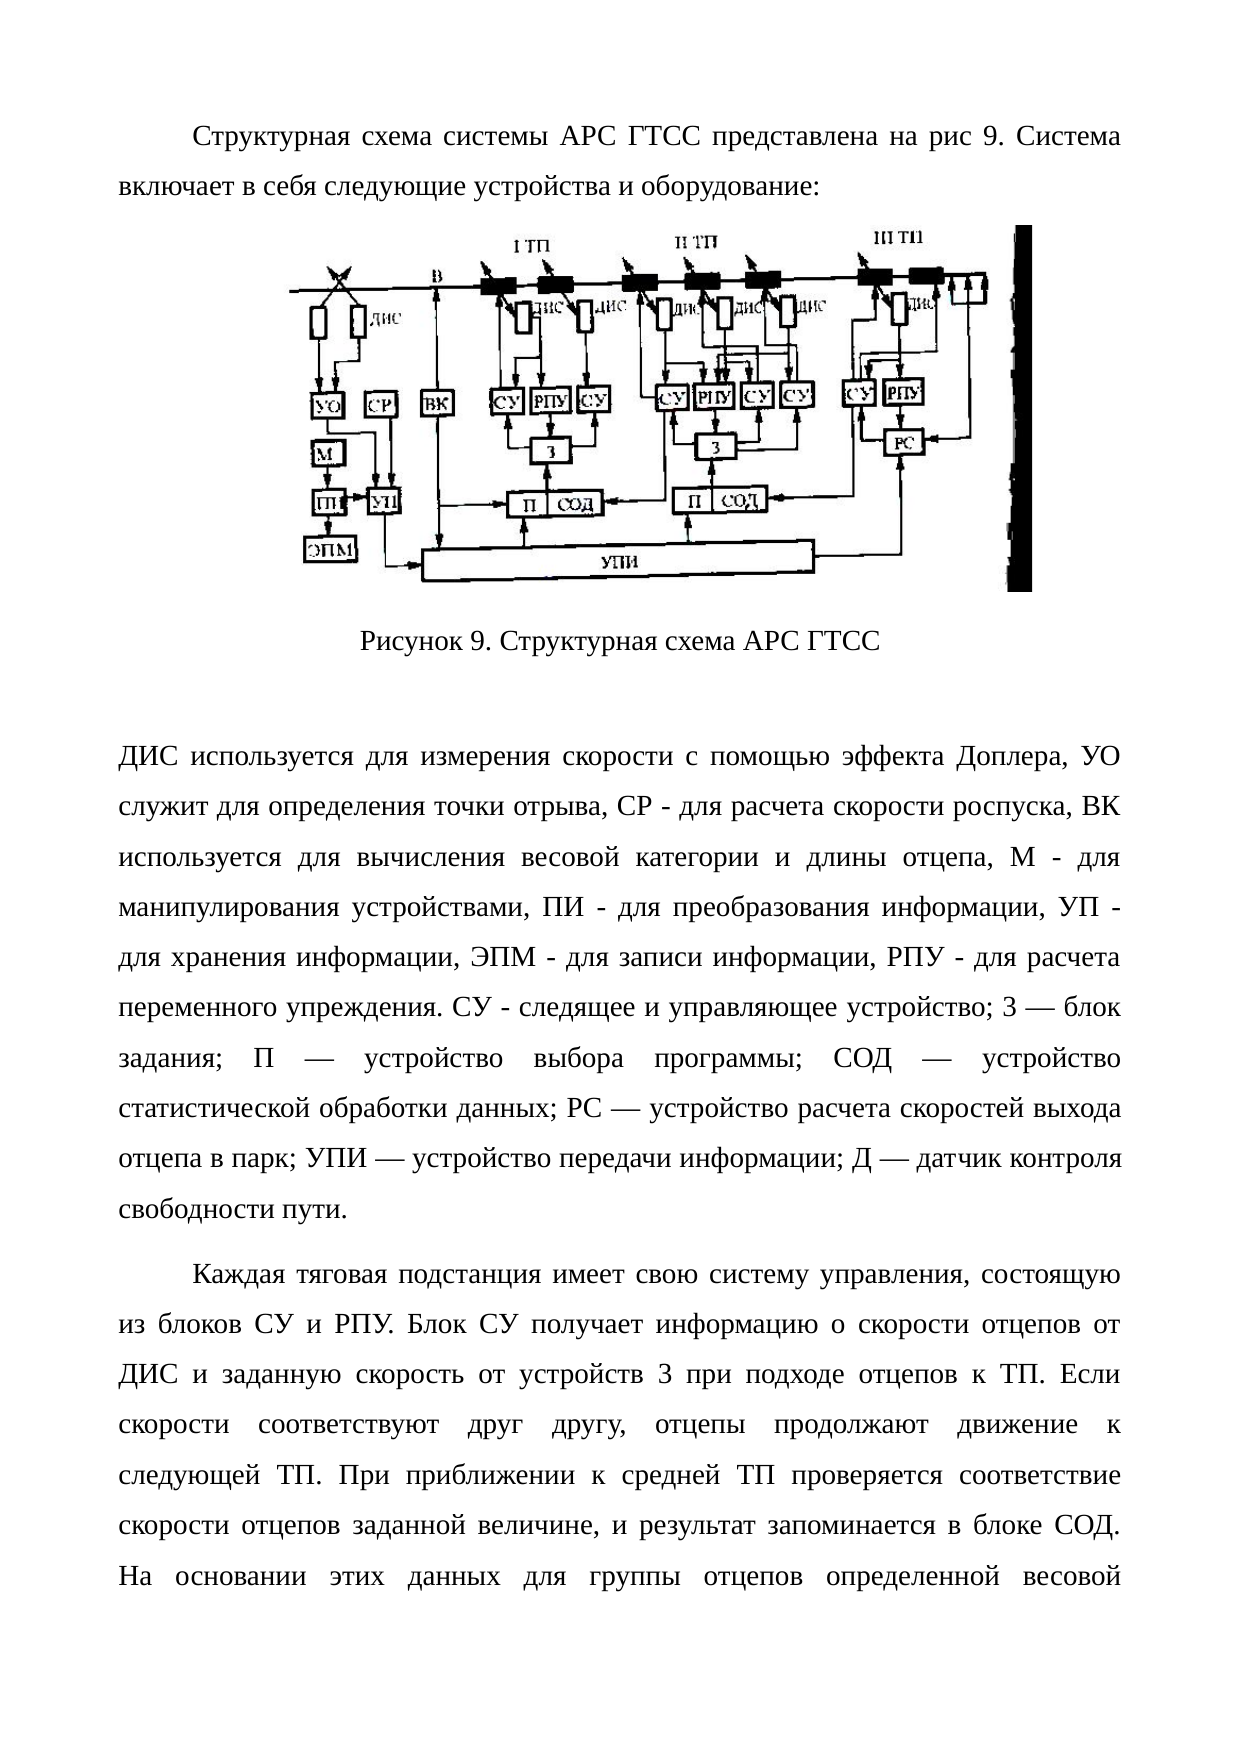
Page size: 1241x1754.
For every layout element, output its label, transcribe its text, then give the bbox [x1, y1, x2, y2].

text ДИС используется для измерения скорости с помощью эффекта Доплера, УО служит для определения точки отрыва, СР - для расчета скорости роспуска, ВК используется для вычисления весовой категории и длины отцепа, М - для манипулирования устройствами, ПИ - для преобразования информации, УП - для хранения информации, ЭПМ - для записи информации, РПУ - для расчета переменного упреждения. СУ - следящее и управляющее устройство; 3 — блок задания; П — устройство выбора программы; СОД — устройство статистической обработки данных; PC — устройство расчета скоростей выхода отцепа в парк; УПИ — устройство передачи информации; Д — датчик контроля свободности пути. [118, 738, 1122, 1224]
picture [233, 225, 1033, 592]
text Структурная схема системы АРС ГТСС представлена на рис 9. Система включает в себя следующие устройства и оборудование: [118, 118, 1122, 202]
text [118, 1256, 1122, 1591]
